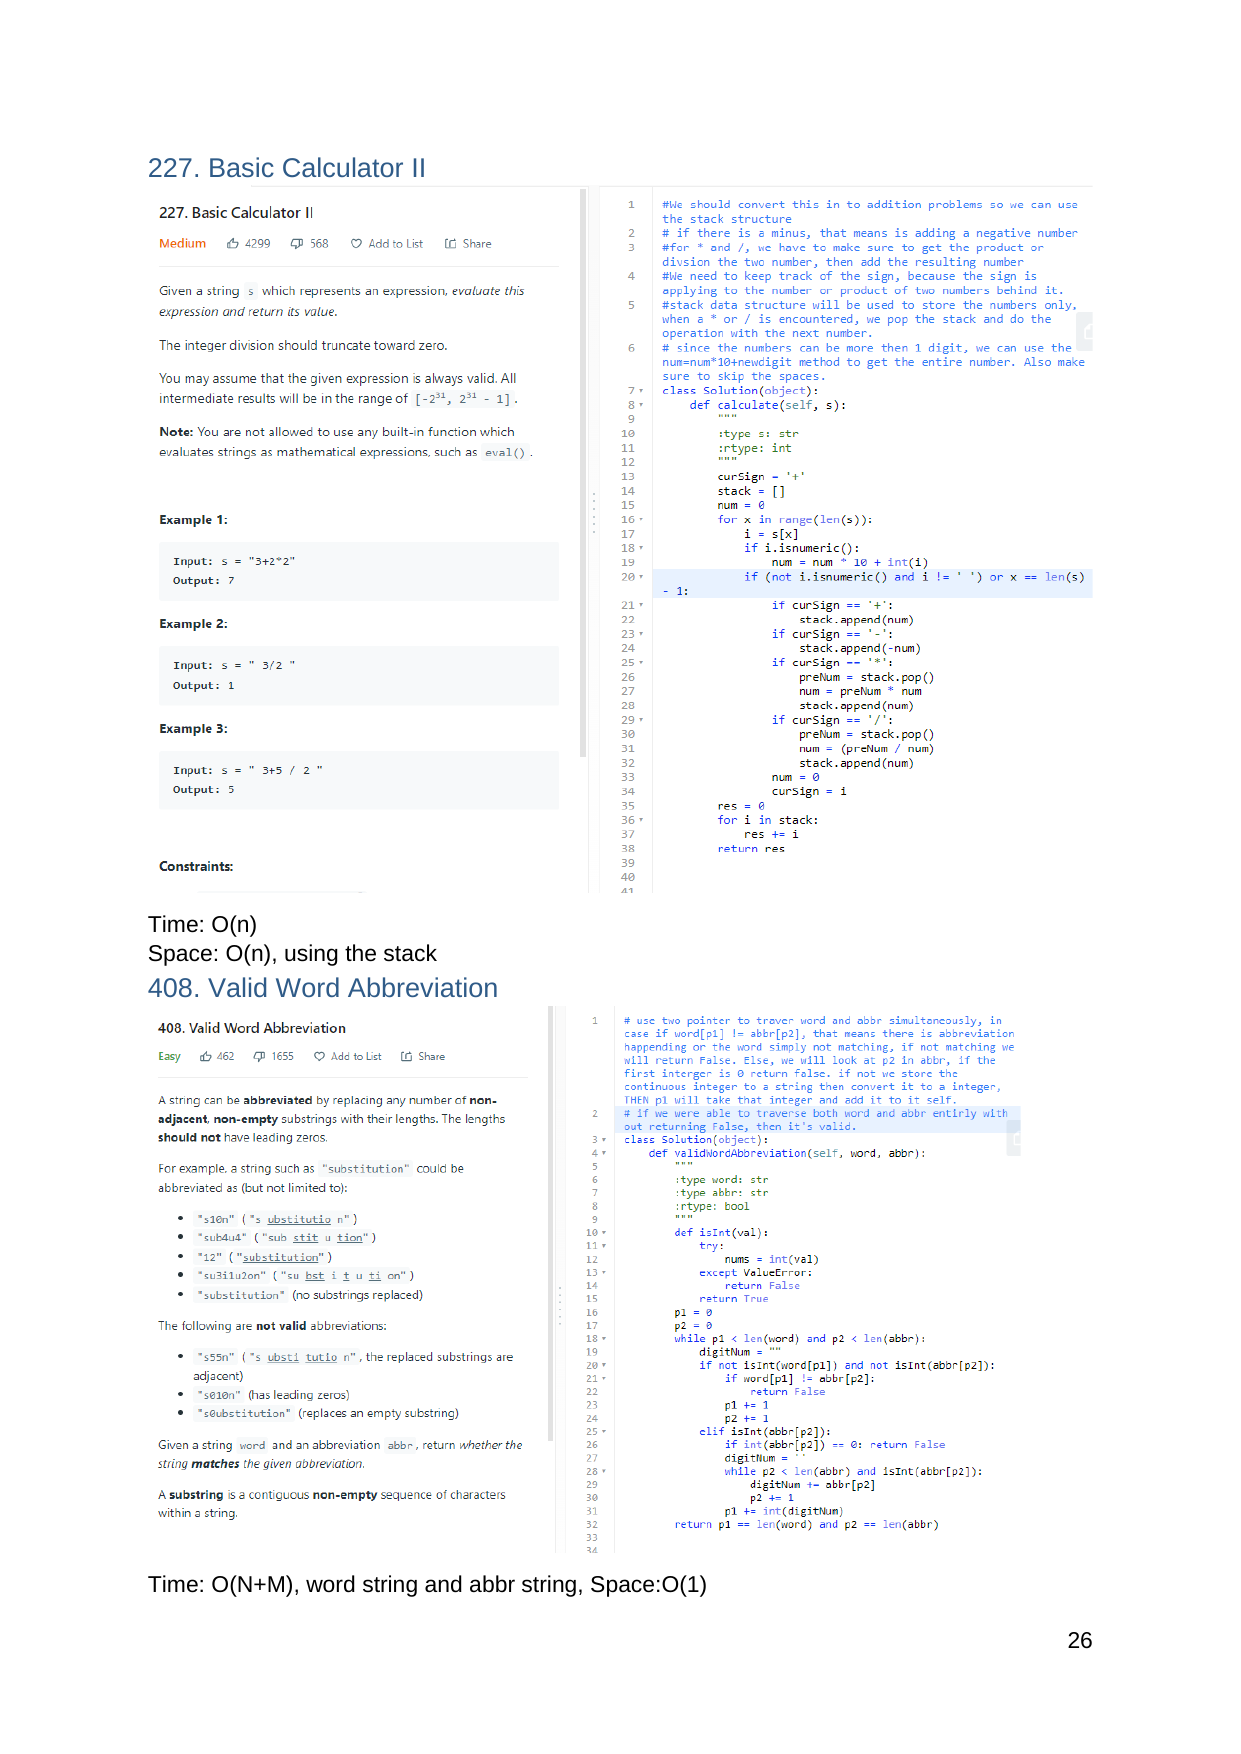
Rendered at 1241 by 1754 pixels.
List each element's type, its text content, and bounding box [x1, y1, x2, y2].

picture [147, 185, 1093, 893]
text Space: O(n), using the stack [148, 939, 1093, 966]
subtitle 408. Valid Word Abbreviation [148, 972, 1093, 1003]
picture [147, 1006, 1021, 1553]
text Time: O(n) [148, 911, 1093, 937]
subtitle 227. Basic Calculator II [148, 152, 1093, 183]
text Time: O(N+M), word string and abbr string, Space:O(1) [148, 1571, 1093, 1597]
